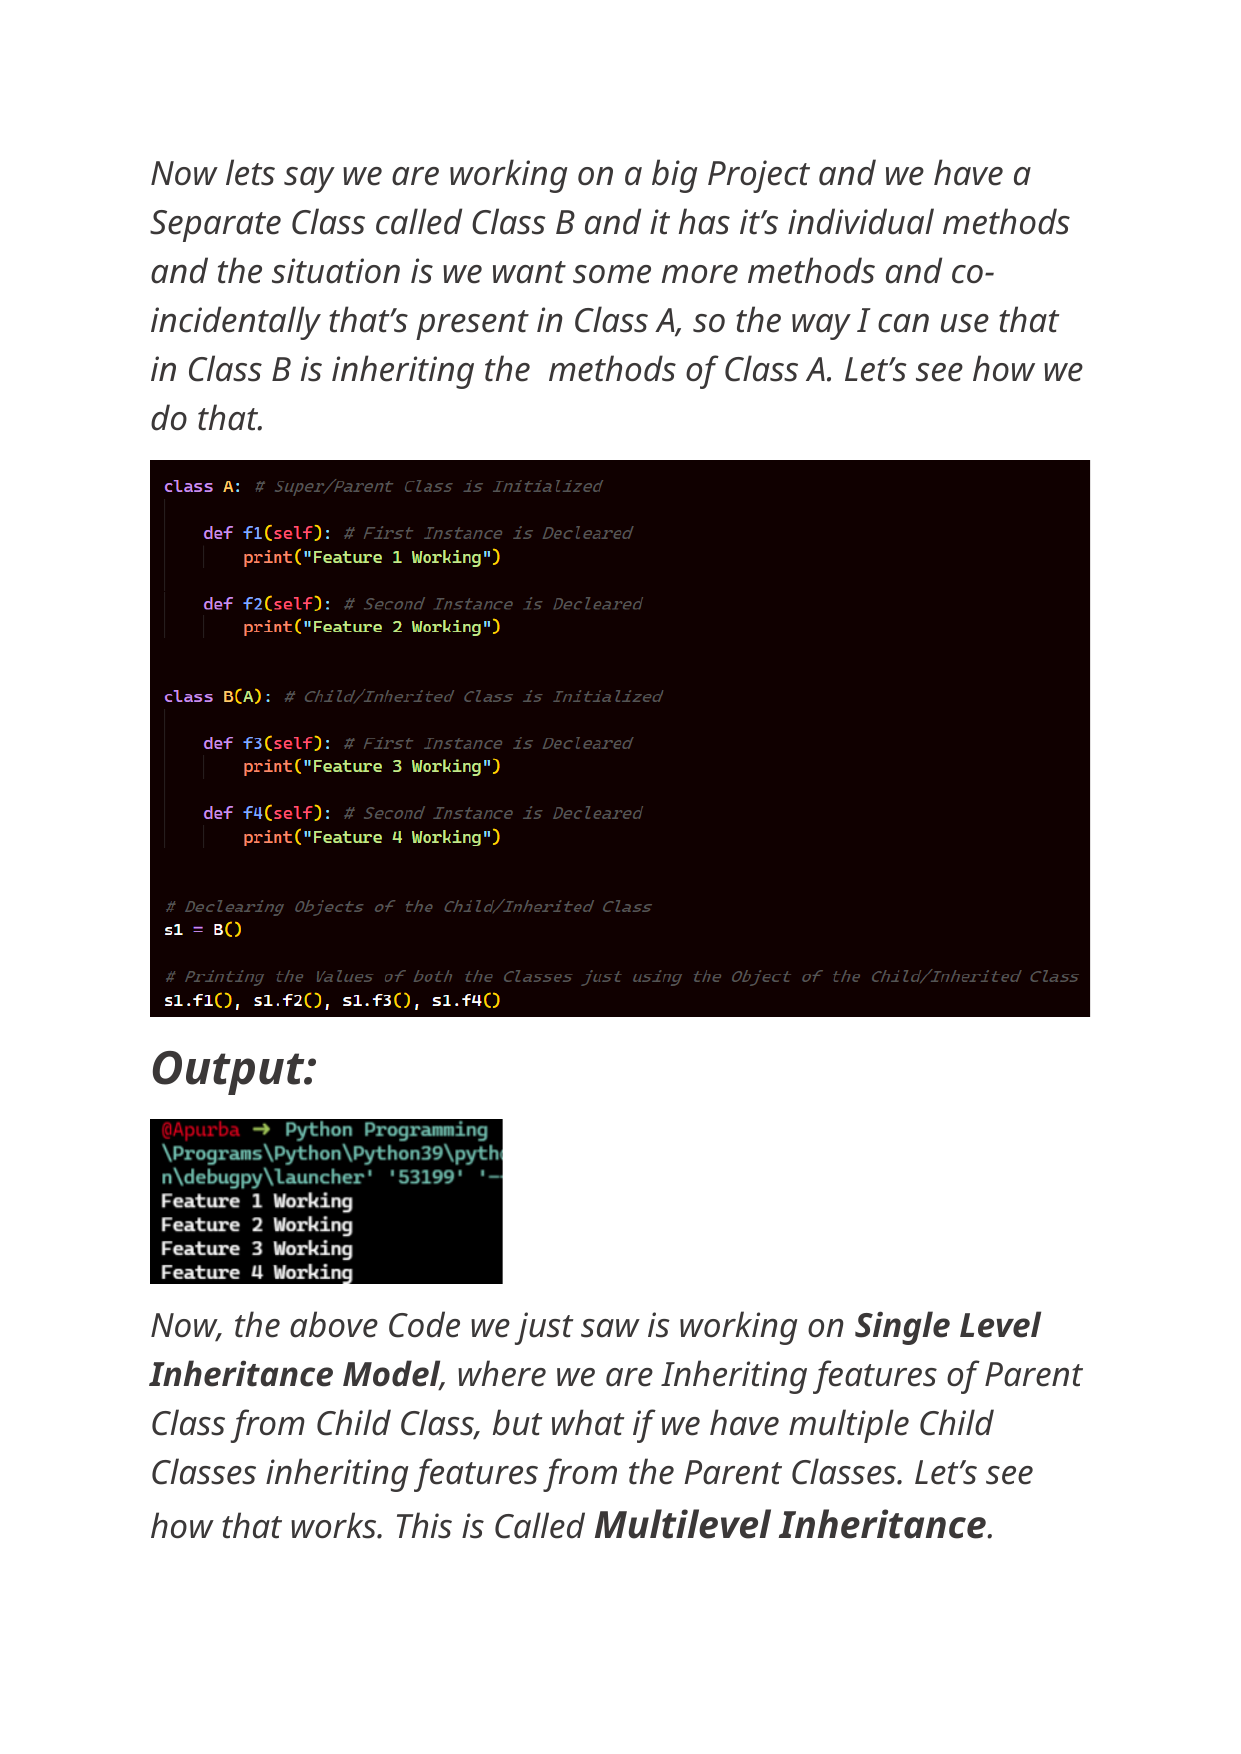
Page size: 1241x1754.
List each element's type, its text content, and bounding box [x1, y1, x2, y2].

picture [150, 460, 1091, 1017]
text Now, the above Code we just saw is working on Single Level Inheritance Model, where we are Inheriting features of Parent Class from Child Class, but what if we have multiple Child Classes inheriting features from the Parent Classes. Let’s see how that works. This is Called Multilevel Inheritance. [150, 1302, 1090, 1550]
text Now lets say we are working on a big Project and we have a Separate Class called Class B and it has it’s individual methods and the situation is we want some more methods and co-incidentally that’s present in Class A, so the way I can use that in Class B is inheriting the methods of Class A. Let’s see how we do that. [150, 150, 1090, 440]
text Output: [150, 1036, 1090, 1098]
picture [150, 1119, 503, 1284]
